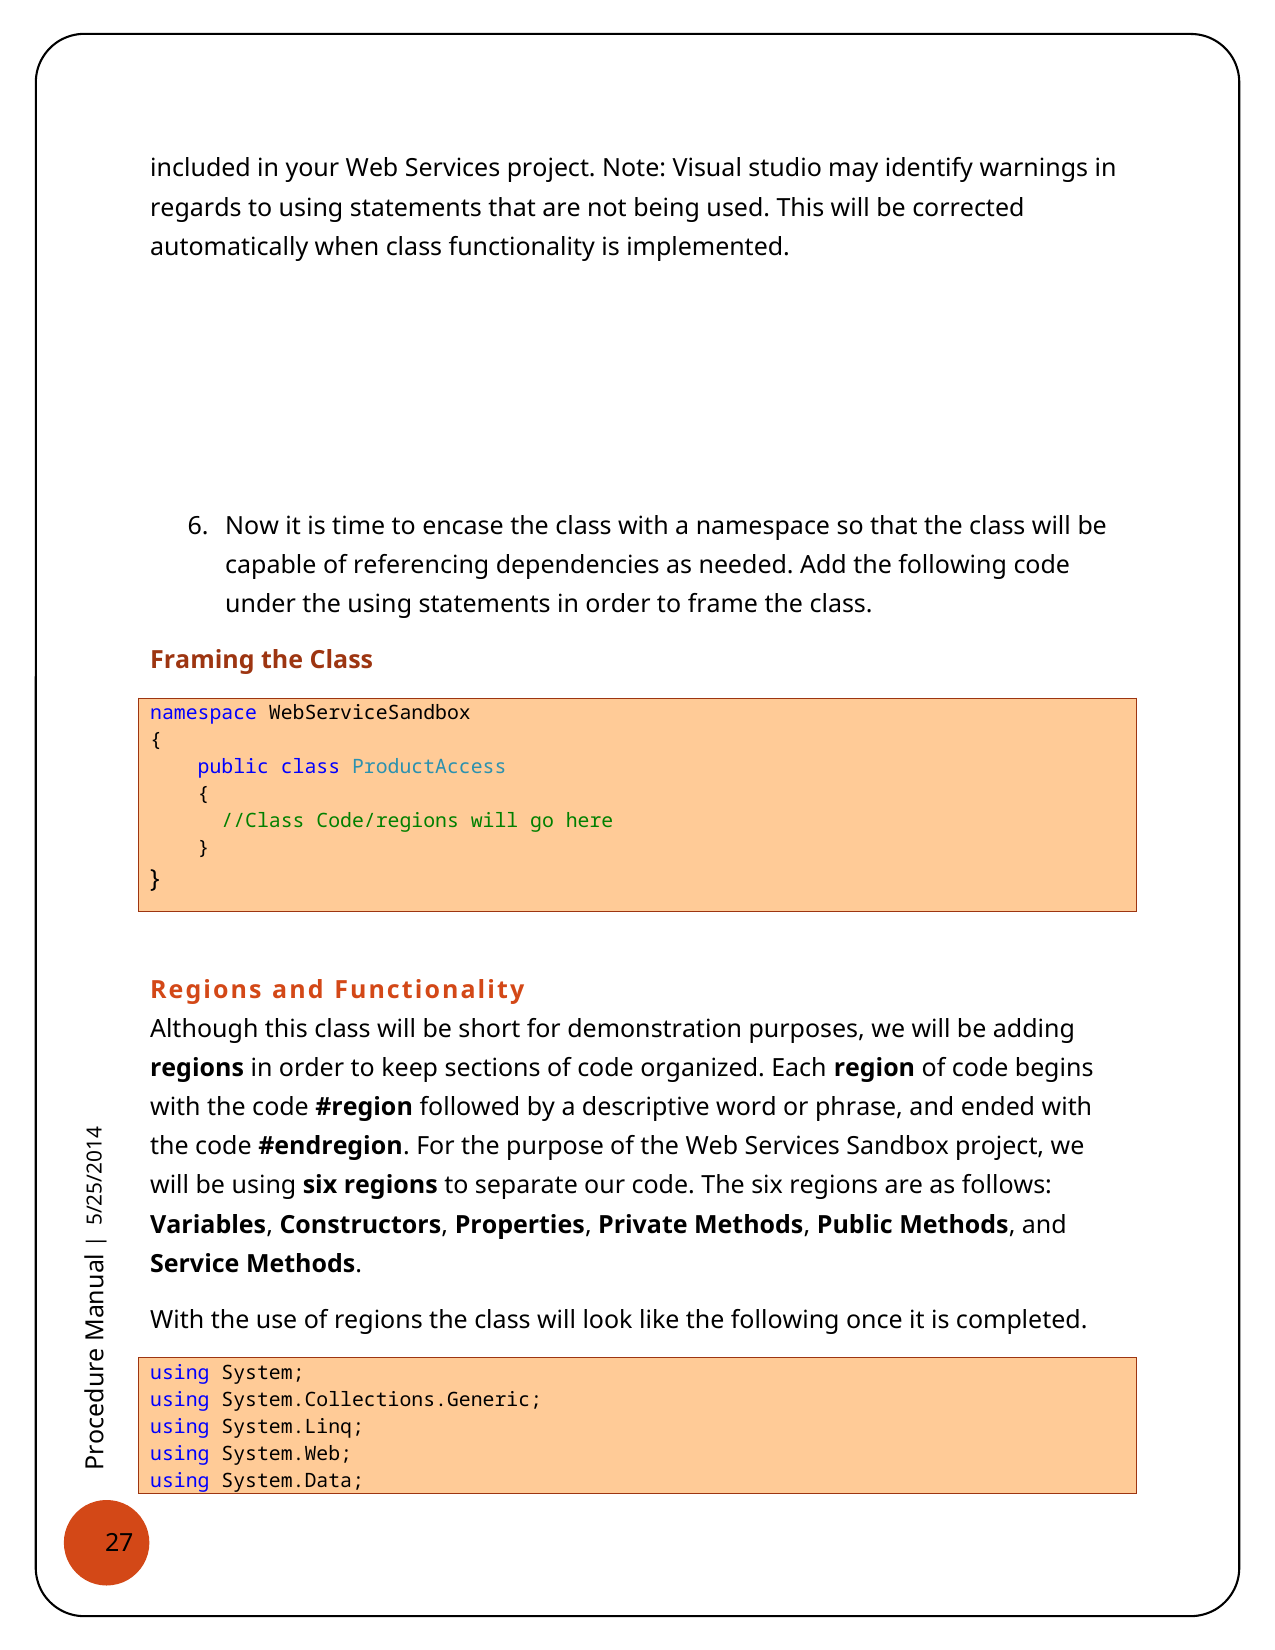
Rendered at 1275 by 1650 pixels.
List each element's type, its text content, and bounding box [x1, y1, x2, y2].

table_header namespace WebServiceSandbox { public class ProductAccess { //Class Code/regions will go here } } [139, 699, 1136, 911]
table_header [139, 1358, 1136, 1493]
list Now it is time to encase the class with a namespace so that the class will be capable of referencing dependencies as needed. Add the following code under the using statements in order to frame the class. [187, 507, 1125, 620]
text Although this class will be short for demonstration purposes, we will be adding regions in order to keep sections of code organized. Each region of code begins with the code #region followed by a descriptive word or phrase, and ended with the code #endregion. For the purpose of the Web Services Sandbox project, we will be using six regions to separate our code. The six regions are as follows: Variables, Constructors, Properties, Private Methods, Public Methods, and Service Methods. [150, 1010, 1125, 1279]
text With the use of regions the class will look like the following once it is completed. [150, 1301, 1125, 1335]
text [150, 150, 1125, 262]
text Framing the Class [150, 642, 1125, 676]
subtitle Regions and Functionality [150, 972, 1125, 1006]
